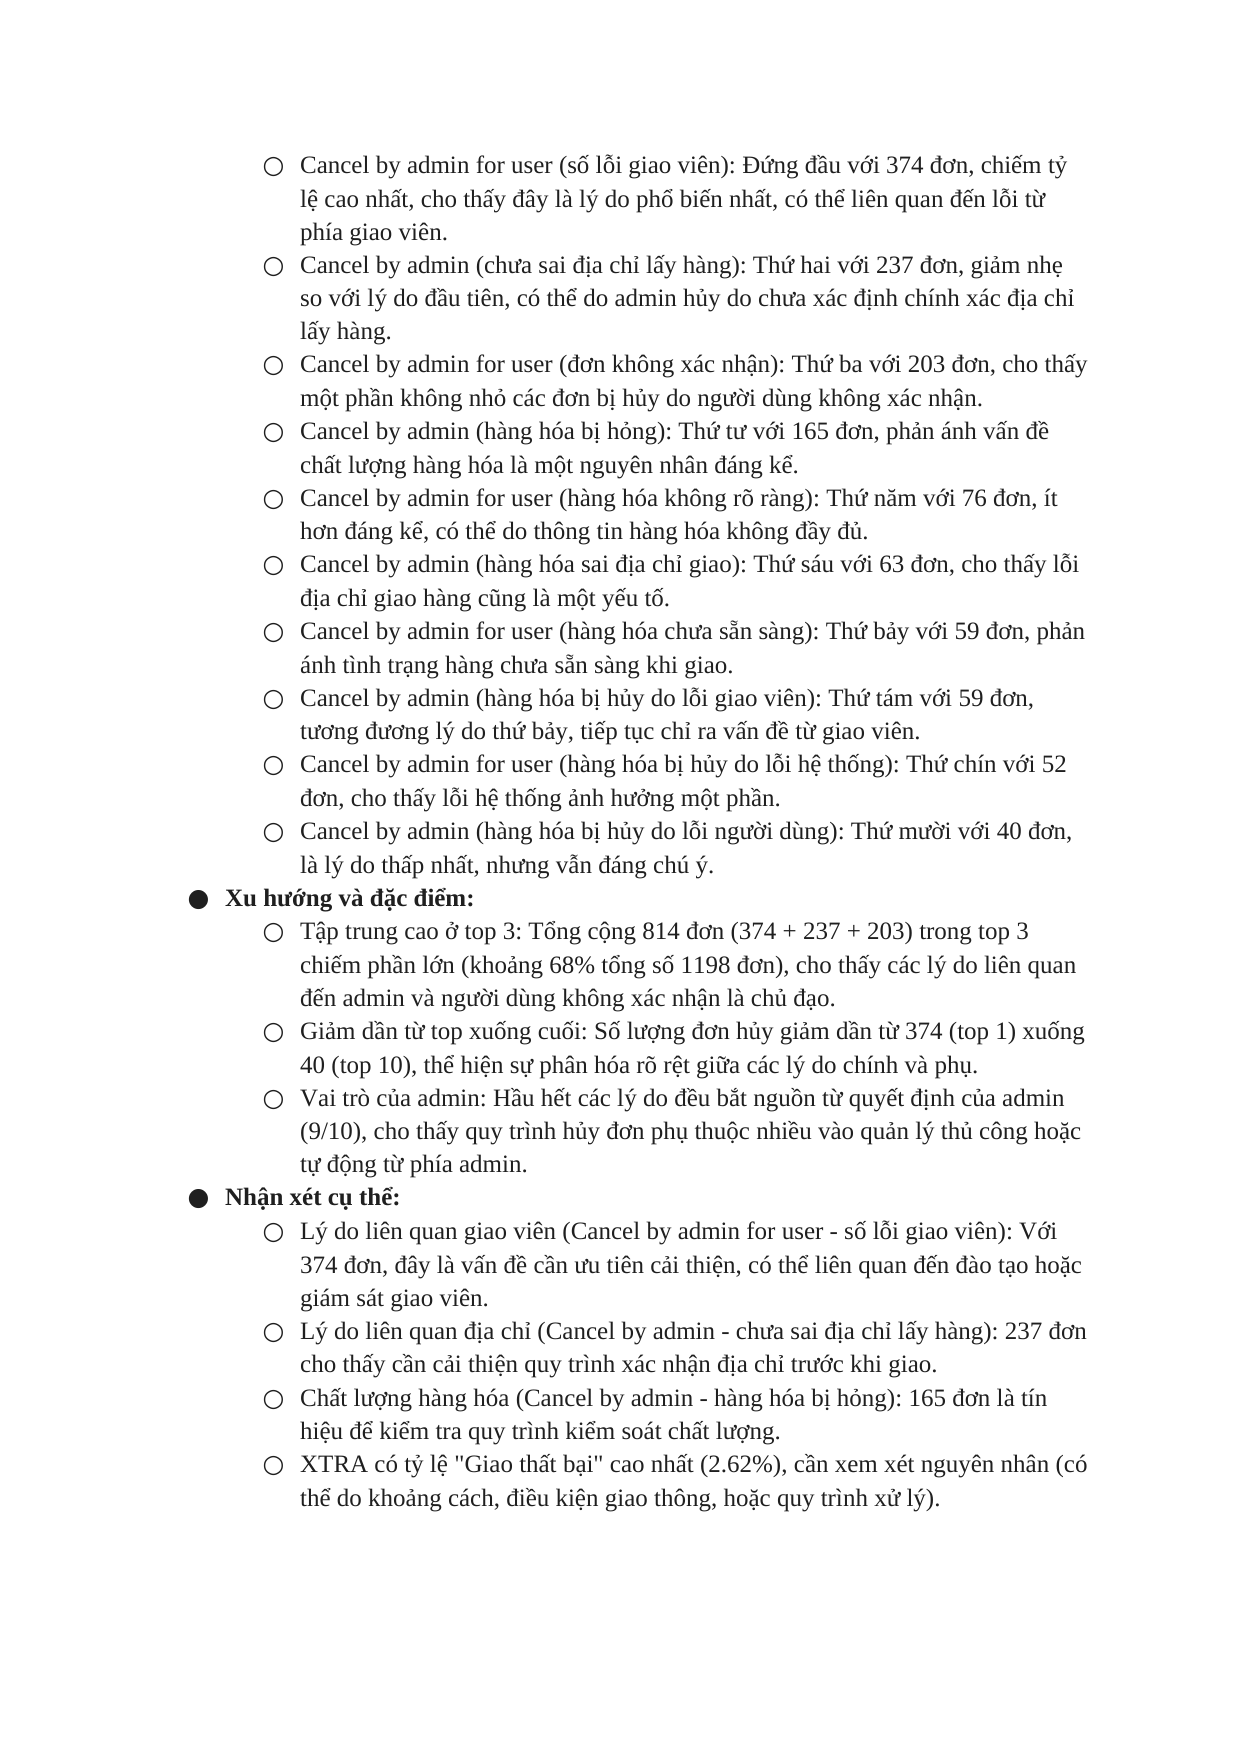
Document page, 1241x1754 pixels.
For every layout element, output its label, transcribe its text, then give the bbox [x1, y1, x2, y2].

list Lý do liên quan giao viên (Cancel by admin for user - số lỗi giao viên): Với 374 đơn, đây là vấn đề cần ưu tiên cải thiện, có thể liên quan đến đào tạo hoặc giám sát giao viên. [262, 1216, 1090, 1312]
list Tập trung cao ở top 3: Tổng cộng 814 đơn (374 + 237 + 203) trong top 3 chiếm phần lớn (khoảng 68% tổng số 1198 đơn), cho thấy các lý do liên quan đến admin và người dùng không xác nhận là chủ đạo. [262, 916, 1090, 1012]
list Cancel by admin for user (hàng hóa không rõ ràng): Thứ năm với 76 đơn, ít hơn đáng kể, có thể do thông tin hàng hóa không đầy đủ. [262, 483, 1090, 545]
list Chất lượng hàng hóa (Cancel by admin - hàng hóa bị hỏng): 165 đơn là tín hiệu để kiểm tra quy trình kiểm soát chất lượng. [262, 1383, 1090, 1445]
list Cancel by admin (chưa sai địa chỉ lấy hàng): Thứ hai với 237 đơn, giảm nhẹ so với lý do đầu tiên, có thể do admin hủy do chưa xác định chính xác địa chỉ lấy hàng. [262, 250, 1090, 345]
list Cancel by admin (hàng hóa bị hỏng): Thứ tư với 165 đơn, phản ánh vấn đề chất lượng hàng hóa là một nguyên nhân đáng kể. [262, 416, 1090, 478]
list Cancel by admin for user (hàng hóa chưa sẵn sàng): Thứ bảy với 59 đơn, phản ánh tình trạng hàng chưa sẵn sàng khi giao. [262, 616, 1090, 678]
list Vai trò của admin: Hầu hết các lý do đều bắt nguồn từ quyết định của admin (9/10), cho thấy quy trình hủy đơn phụ thuộc nhiều vào quản lý thủ công hoặc tự động từ phía admin. [262, 1083, 1090, 1178]
list Xu hướng và đặc điểm: [187, 883, 1090, 912]
list Cancel by admin for user (số lỗi giao viên): Đứng đầu với 374 đơn, chiếm tỷ lệ cao nhất, cho thấy đây là lý do phổ biến nhất, có thể liên quan đến lỗi từ phía giao viên. [262, 150, 1090, 245]
list Cancel by admin (hàng hóa bị hủy do lỗi giao viên): Thứ tám với 59 đơn, tương đương lý do thứ bảy, tiếp tục chỉ ra vấn đề từ giao viên. [262, 683, 1090, 745]
list Cancel by admin for user (đơn không xác nhận): Thứ ba với 203 đơn, cho thấy một phần không nhỏ các đơn bị hủy do người dùng không xác nhận. [262, 349, 1090, 412]
list Cancel by admin for user (hàng hóa bị hủy do lỗi hệ thống): Thứ chín với 52 đơn, cho thấy lỗi hệ thống ảnh hưởng một phần. [262, 749, 1090, 812]
list Cancel by admin (hàng hóa bị hủy do lỗi người dùng): Thứ mười với 40 đơn, là lý do thấp nhất, nhưng vẫn đáng chú ý. [262, 816, 1090, 878]
list Nhận xét cụ thể: [187, 1182, 1090, 1212]
list XTRA có tỷ lệ "Giao thất bại" cao nhất (2.62%), cần xem xét nguyên nhân (có thể do khoảng cách, điều kiện giao thông, hoặc quy trình xử lý). [262, 1449, 1090, 1512]
list Lý do liên quan địa chỉ (Cancel by admin - chưa sai địa chỉ lấy hàng): 237 đơn cho thấy cần cải thiện quy trình xác nhận địa chỉ trước khi giao. [262, 1316, 1090, 1378]
list Cancel by admin (hàng hóa sai địa chỉ giao): Thứ sáu với 63 đơn, cho thấy lỗi địa chỉ giao hàng cũng là một yếu tố. [262, 549, 1090, 612]
list Giảm dần từ top xuống cuối: Số lượng đơn hủy giảm dần từ 374 (top 1) xuống 40 (top 10), thể hiện sự phân hóa rõ rệt giữa các lý do chính và phụ. [262, 1016, 1090, 1078]
